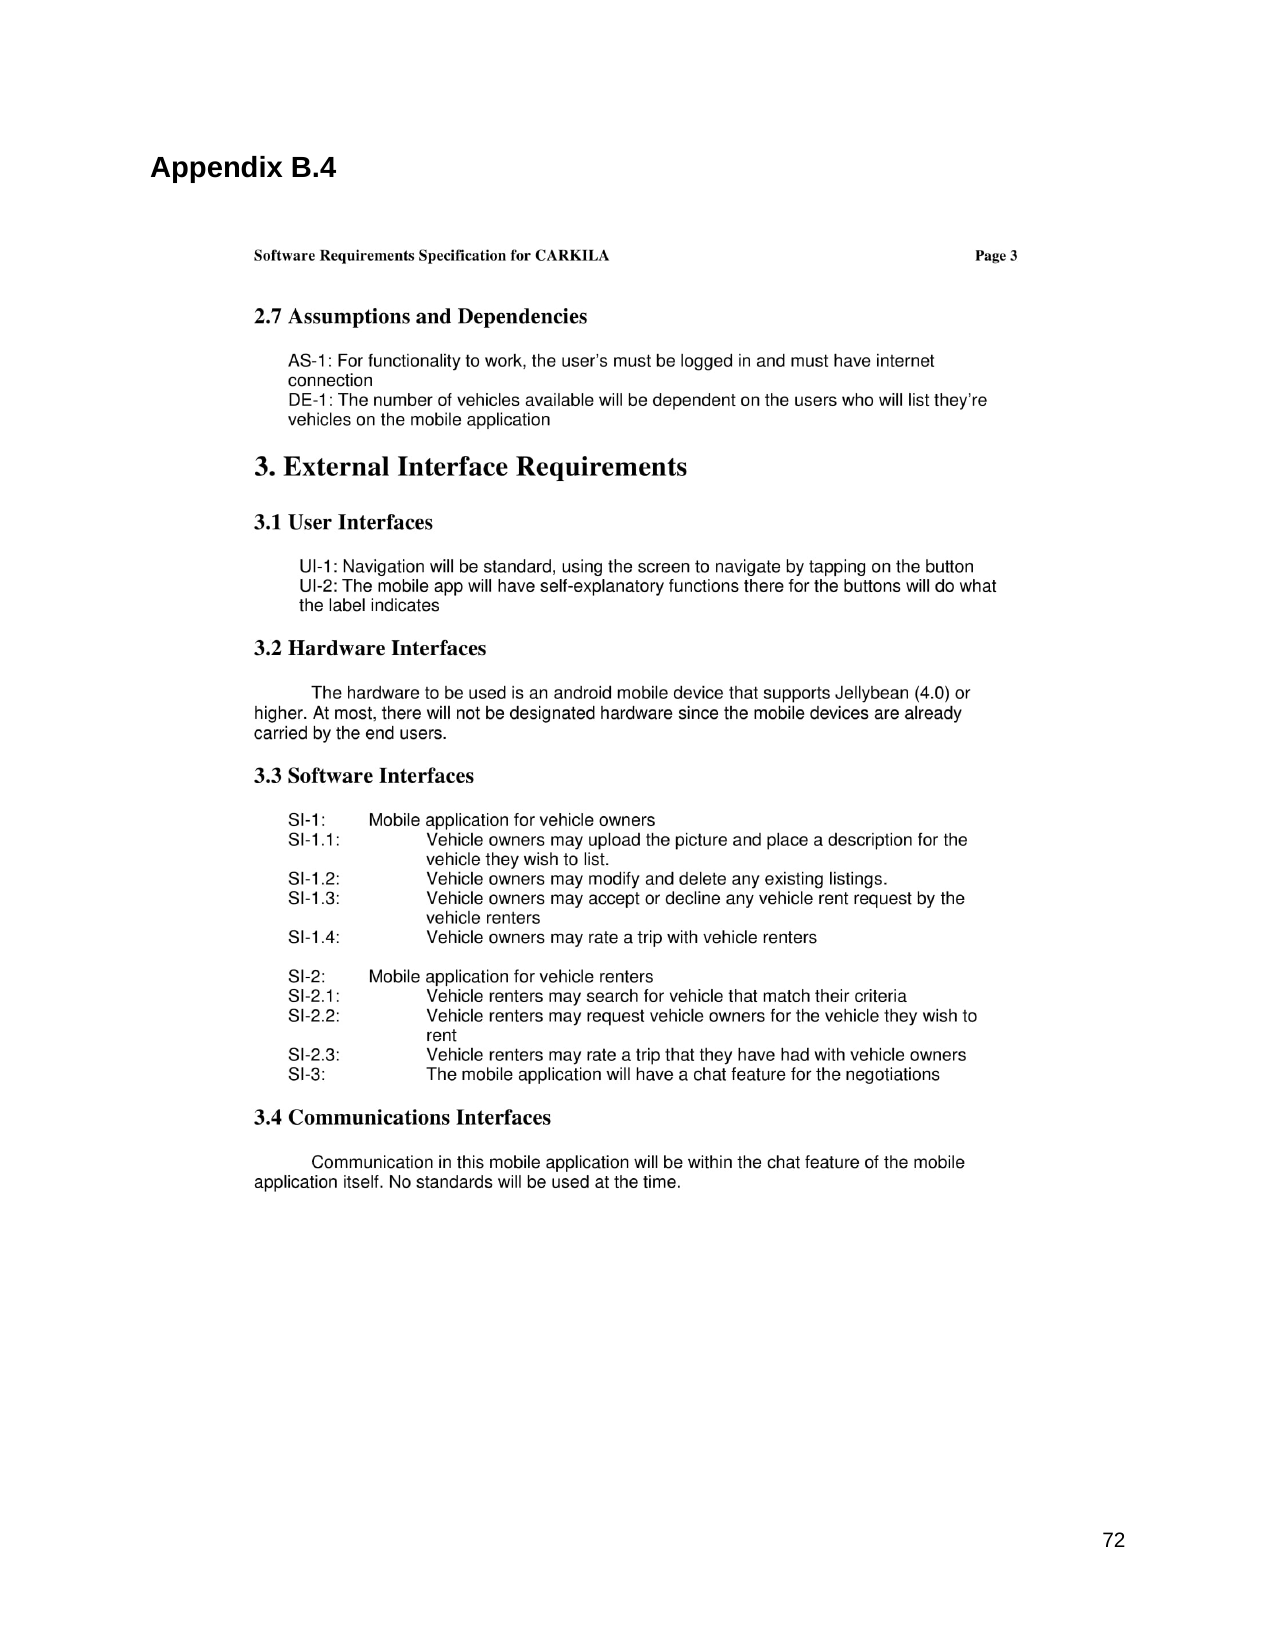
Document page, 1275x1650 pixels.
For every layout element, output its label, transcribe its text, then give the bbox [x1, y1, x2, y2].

picture [150, 189, 1125, 1451]
subtitle Appendix B.4 [150, 150, 1125, 183]
